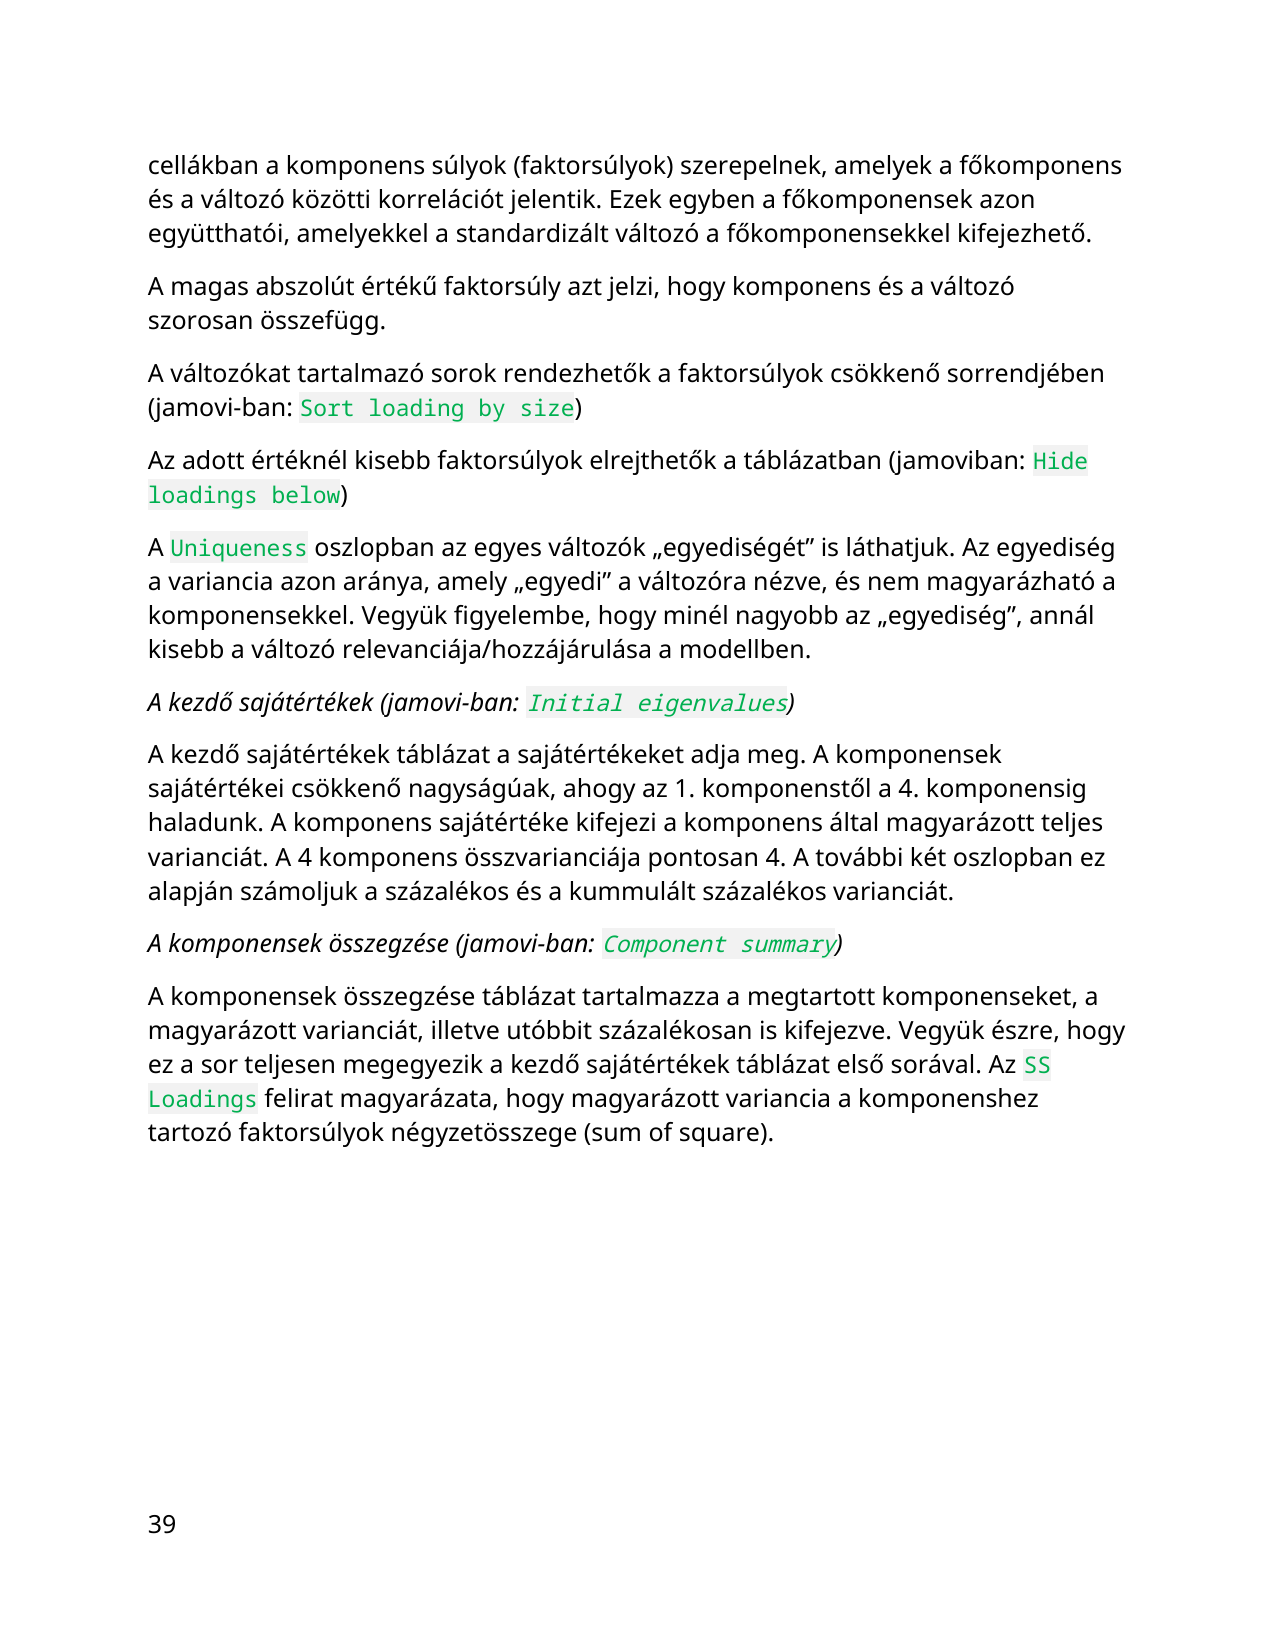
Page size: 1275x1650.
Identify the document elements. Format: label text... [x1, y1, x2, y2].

text A magas abszolút értékű faktorsúly azt jelzi, hogy komponens és a változó szorosan összefügg. [148, 268, 1127, 337]
text A Uniqueness oszlopban az egyes változók „egyediségét” is láthatjuk. Az egyediség a variancia azon aránya, amely „egyedi” a változóra nézve, és nem magyarázható a komponensekkel. Vegyük figyelembe, hogy minél nagyobb az „egyediség”, annál kisebb a változó relevanciája/hozzájárulása a modellben. [148, 529, 1127, 665]
text A kezdő sajátértékek (jamovi-ban: Initial eigenvalues) [148, 684, 1127, 718]
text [148, 148, 1127, 250]
text A változókat tartalmazó sorok rendezhetők a faktorsúlyok csökkenő sorrendjében (jamovi-ban: Sort loading by size) [148, 355, 1127, 423]
text A kezdő sajátértékek táblázat a sajátértékeket adja meg. A komponensek sajátértékei csökkenő nagyságúak, ahogy az 1. komponenstől a 4. komponensig haladunk. A komponens sajátértéke kifejezi a komponens által magyarázott teljes varianciát. A 4 komponens összvarianciája pontosan 4. A további két oszlopban ez alapján számoljuk a százalékos és a kummulált százalékos varianciát. [148, 737, 1127, 907]
text A komponensek összegzése táblázat tartalmazza a megtartott komponenseket, a magyarázott varianciát, illetve utóbbit százalékosan is kifejezve. Vegyük észre, hogy ez a sor teljesen megegyezik a kezdő sajátértékek táblázat első sorával. Az SS Loadings felirat magyarázata, hogy magyarázott variancia a komponenshez tartozó faktorsúlyok négyzetösszege (sum of square). [148, 979, 1127, 1149]
text Az adott értéknél kisebb faktorsúlyok elrejthetők a táblázatban (jamoviban: Hide loadings below) [148, 442, 1127, 510]
text A komponensek összegzése (jamovi-ban: Component summary) [148, 926, 1127, 960]
